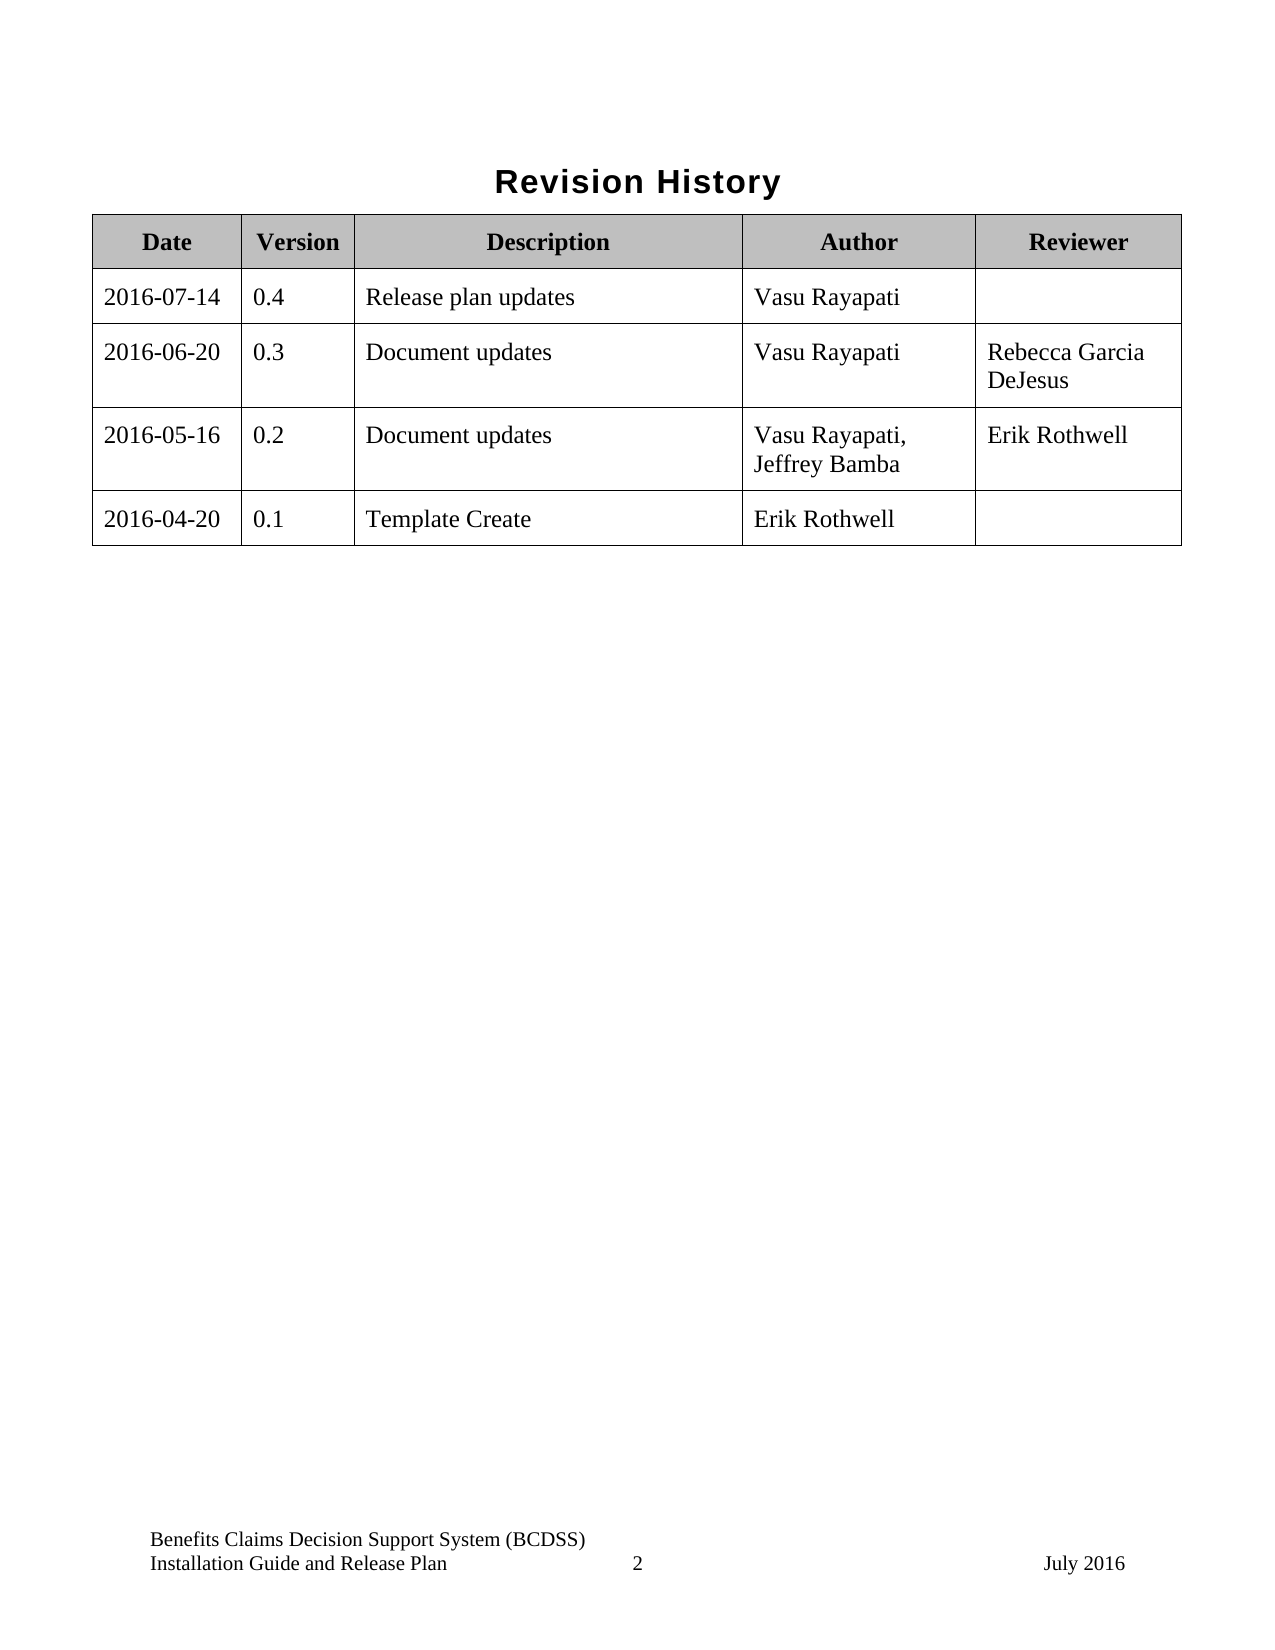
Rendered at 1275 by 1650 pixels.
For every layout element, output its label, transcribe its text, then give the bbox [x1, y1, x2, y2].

table_cell Erik Rothwell [976, 408, 1181, 490]
table_header Version [242, 215, 354, 268]
table_cell Vasu Rayapati [743, 324, 975, 407]
table_header Description [355, 215, 742, 268]
table_cell [976, 491, 1181, 545]
table_cell Release plan updates [355, 269, 742, 323]
table_header Date [93, 215, 241, 268]
table_cell Rebecca Garcia DeJesus [976, 324, 1181, 407]
table_cell 0.4 [242, 269, 354, 323]
table_cell Vasu Rayapati [743, 269, 975, 323]
table_cell 0.2 [242, 408, 354, 490]
table_cell Vasu Rayapati, Jeffrey Bamba [743, 408, 975, 490]
table_cell Erik Rothwell [743, 491, 975, 545]
table_cell [976, 269, 1181, 323]
table_header Author [743, 215, 975, 268]
table_cell 2016-04-20 [93, 491, 241, 545]
table_cell 0.1 [242, 491, 354, 545]
table_cell Document updates [355, 408, 742, 490]
subtitle Revision History [150, 162, 1125, 201]
table_cell 2016-05-16 [93, 408, 241, 490]
table_cell 0.3 [242, 324, 354, 407]
table_cell 2016-07-14 [93, 269, 241, 323]
table_cell Document updates [355, 324, 742, 407]
table_header Reviewer [976, 215, 1181, 268]
table_cell 2016-06-20 [93, 324, 241, 407]
table_cell Template Create [355, 491, 742, 545]
